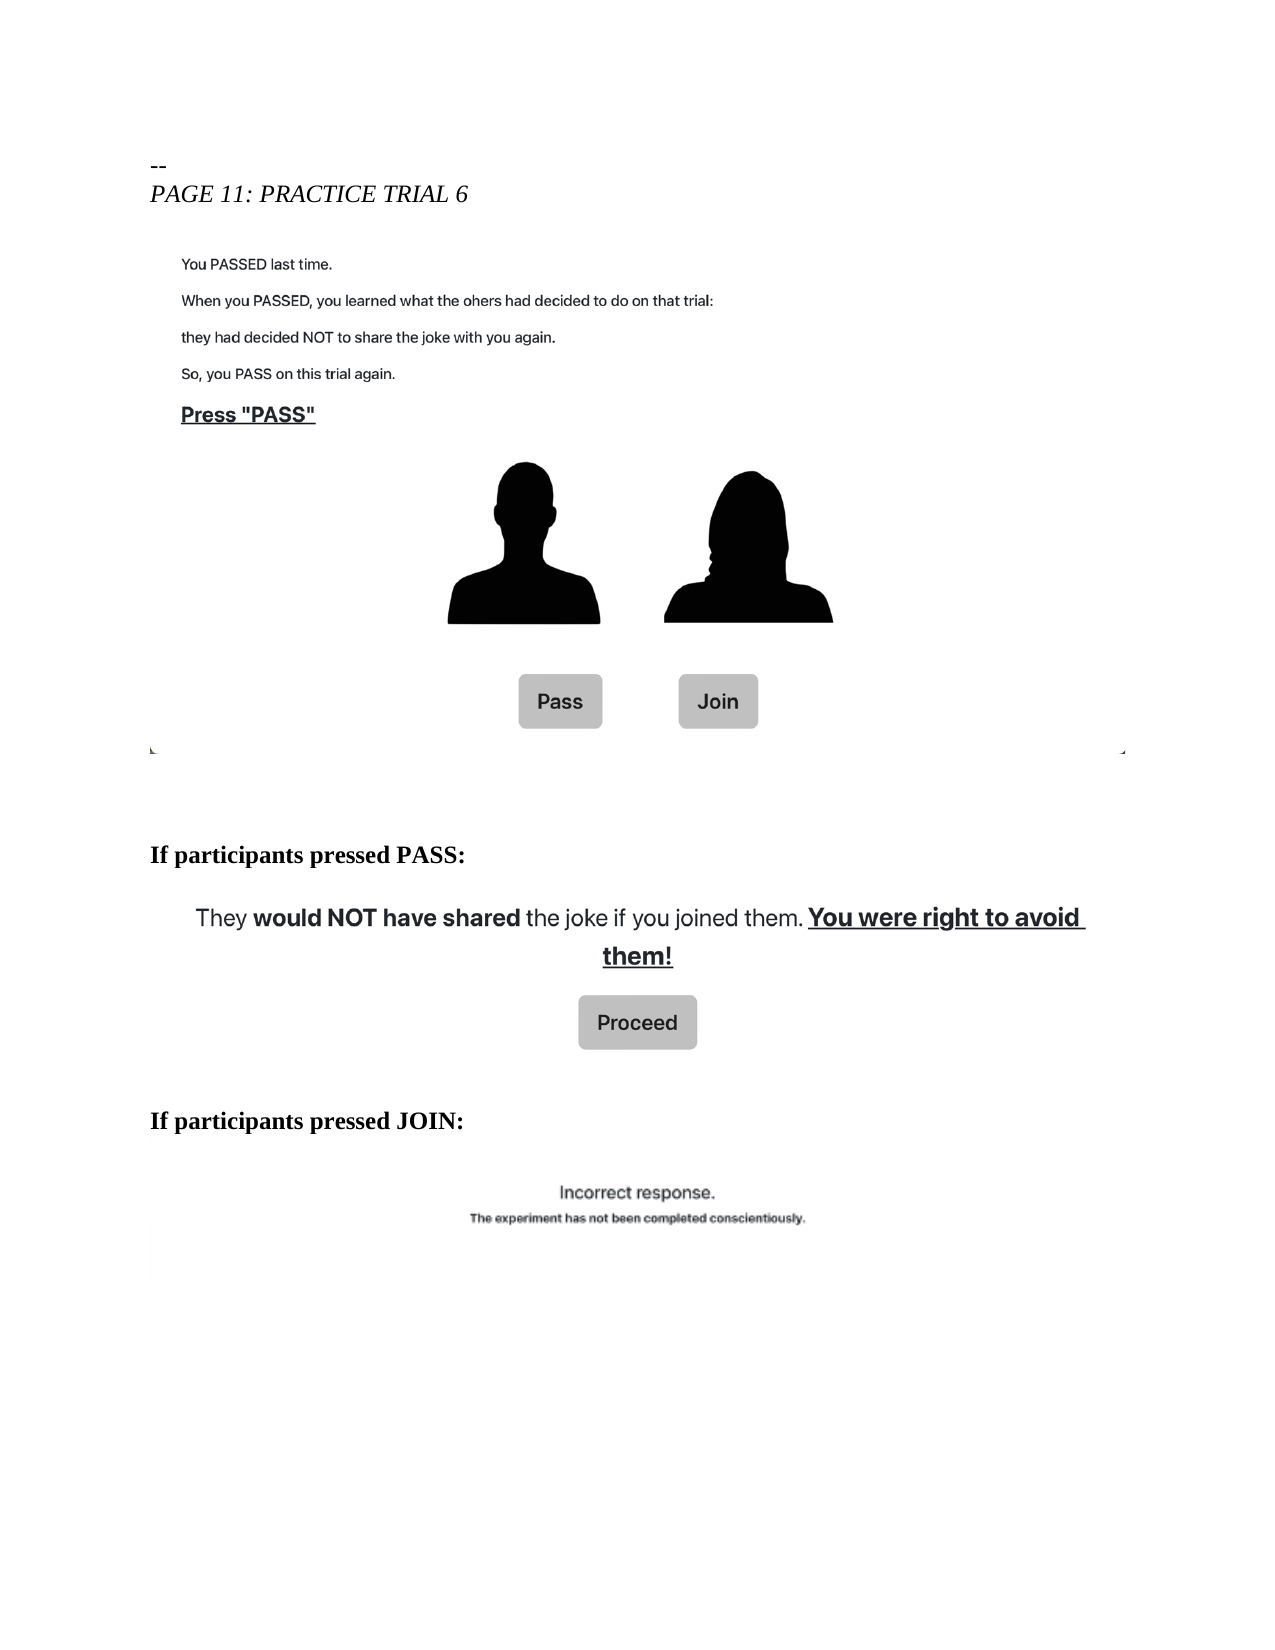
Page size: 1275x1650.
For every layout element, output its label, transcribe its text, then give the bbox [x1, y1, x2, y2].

text -- [150, 150, 1125, 179]
picture [150, 868, 1125, 1077]
picture [150, 1134, 1125, 1285]
text PAGE 11: PRACTICE TRIAL 6 [150, 179, 1125, 207]
text If participants pressed PASS: [150, 840, 1125, 868]
text If participants pressed JOIN: [150, 1106, 1125, 1134]
picture [150, 236, 1125, 754]
